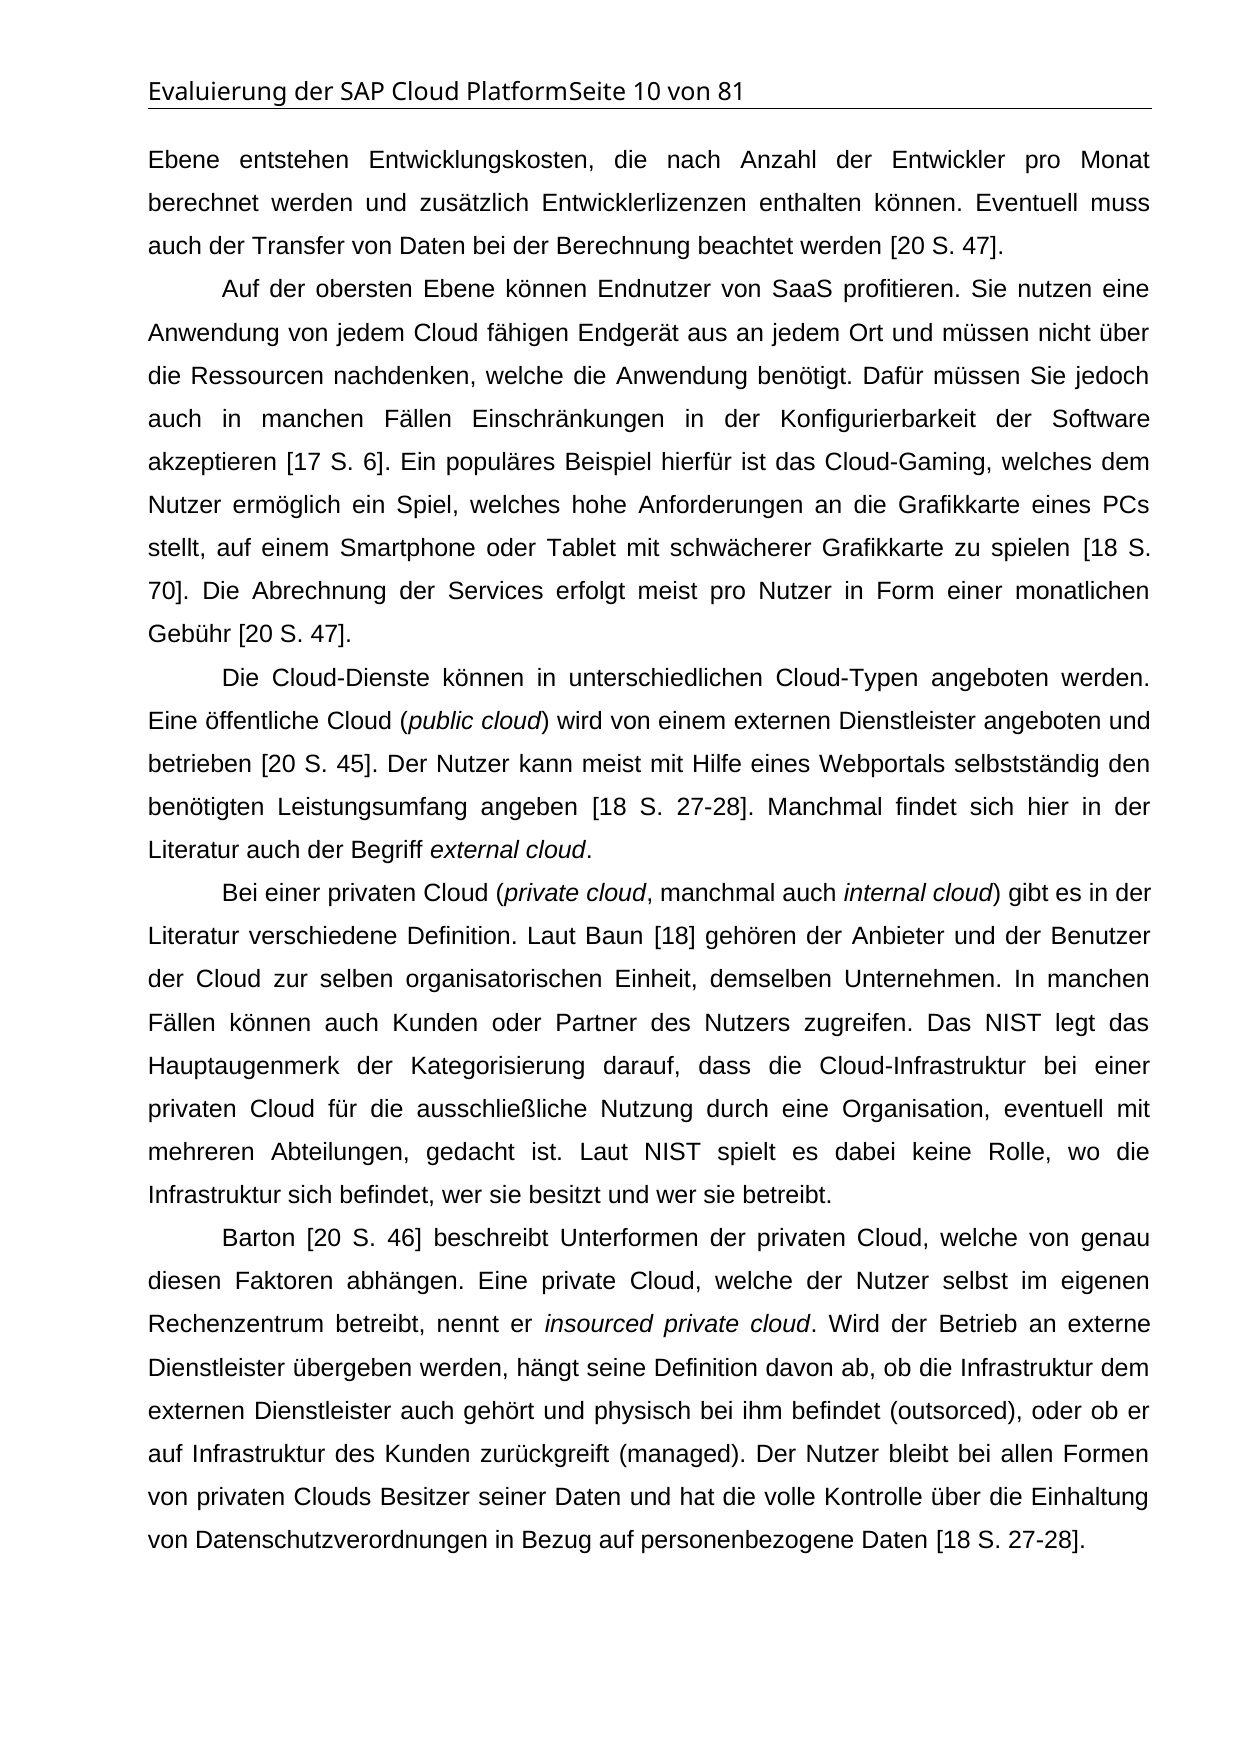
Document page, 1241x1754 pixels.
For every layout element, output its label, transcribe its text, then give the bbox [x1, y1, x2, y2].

text Bei einer privaten Cloud (private cloud, manchmal auch internal cloud) gibt es in der Literatur verschiedene Definition. Laut Baun gehören der Anbieter und der Benutzer der Cloud zur selben organisatorischen Einheit, demselben Unternehmen. In manchen Fällen können auch Kunden oder Partner des Nutzers zugreifen. Das NIST legt das Hauptaugenmerk der Kategorisierung darauf, dass die Cloud-Infrastruktur bei einer privaten Cloud für die ausschließliche Nutzung durch eine Organisation, eventuell mit mehreren Abteilungen, gedacht ist. Laut NIST spielt es dabei keine Rolle, wo die Infrastruktur sich befindet, wer sie besitzt und wer sie betreibt. [148, 878, 1152, 1209]
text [148, 145, 1152, 260]
text Barton beschreibt Unterformen der privaten Cloud, welche von genau diesen Faktoren abhängen. Eine private Cloud, welche der Nutzer selbst im eigenen Rechenzentrum betreibt, nennt er insourced private cloud. Wird der Betrieb an externe Dienstleister übergeben werden, hängt seine Definition davon ab, ob die Infrastruktur dem externen Dienstleister auch gehört und physisch bei ihm befindet (outsorced), oder ob er auf Infrastruktur des Kunden zurückgreift (managed). Der Nutzer bleibt bei allen Formen von privaten Clouds Besitzer seiner Daten und hat die volle Kontrolle über die Einhaltung von Datenschutzverordnungen in Bezug auf personenbezogene Daten . [148, 1223, 1152, 1554]
text Die Cloud-Dienste können in unterschiedlichen Cloud-Typen angeboten werden. Eine öffentliche Cloud (public cloud) wird von einem externen Dienstleister angeboten und betrieben . Der Nutzer kann meist mit Hilfe eines Webportals selbstständig den benötigten Leistungsumfang angeben . Manchmal findet sich hier in der Literatur auch der Begriff external cloud. [148, 663, 1152, 864]
text Auf der obersten Ebene können Endnutzer von SaaS profitieren. Sie nutzen eine Anwendung von jedem Cloud fähigen Endgerät aus an jedem Ort und müssen nicht über die Ressourcen nachdenken, welche die Anwendung benötigt. Dafür müssen Sie jedoch auch in manchen Fällen Einschränkungen in der Konfigurierbarkeit der Software akzeptieren . Ein populäres Beispiel hierfür ist das Cloud-Gaming, welches dem Nutzer ermöglich ein Spiel, welches hohe Anforderungen an die Grafikkarte eines PCs stellt, auf einem Smartphone oder Tablet mit schwächerer Grafikkarte zu spielen . Die Abrechnung der Services erfolgt meist pro Nutzer in Form einer monatlichen Gebühr . [148, 274, 1152, 648]
